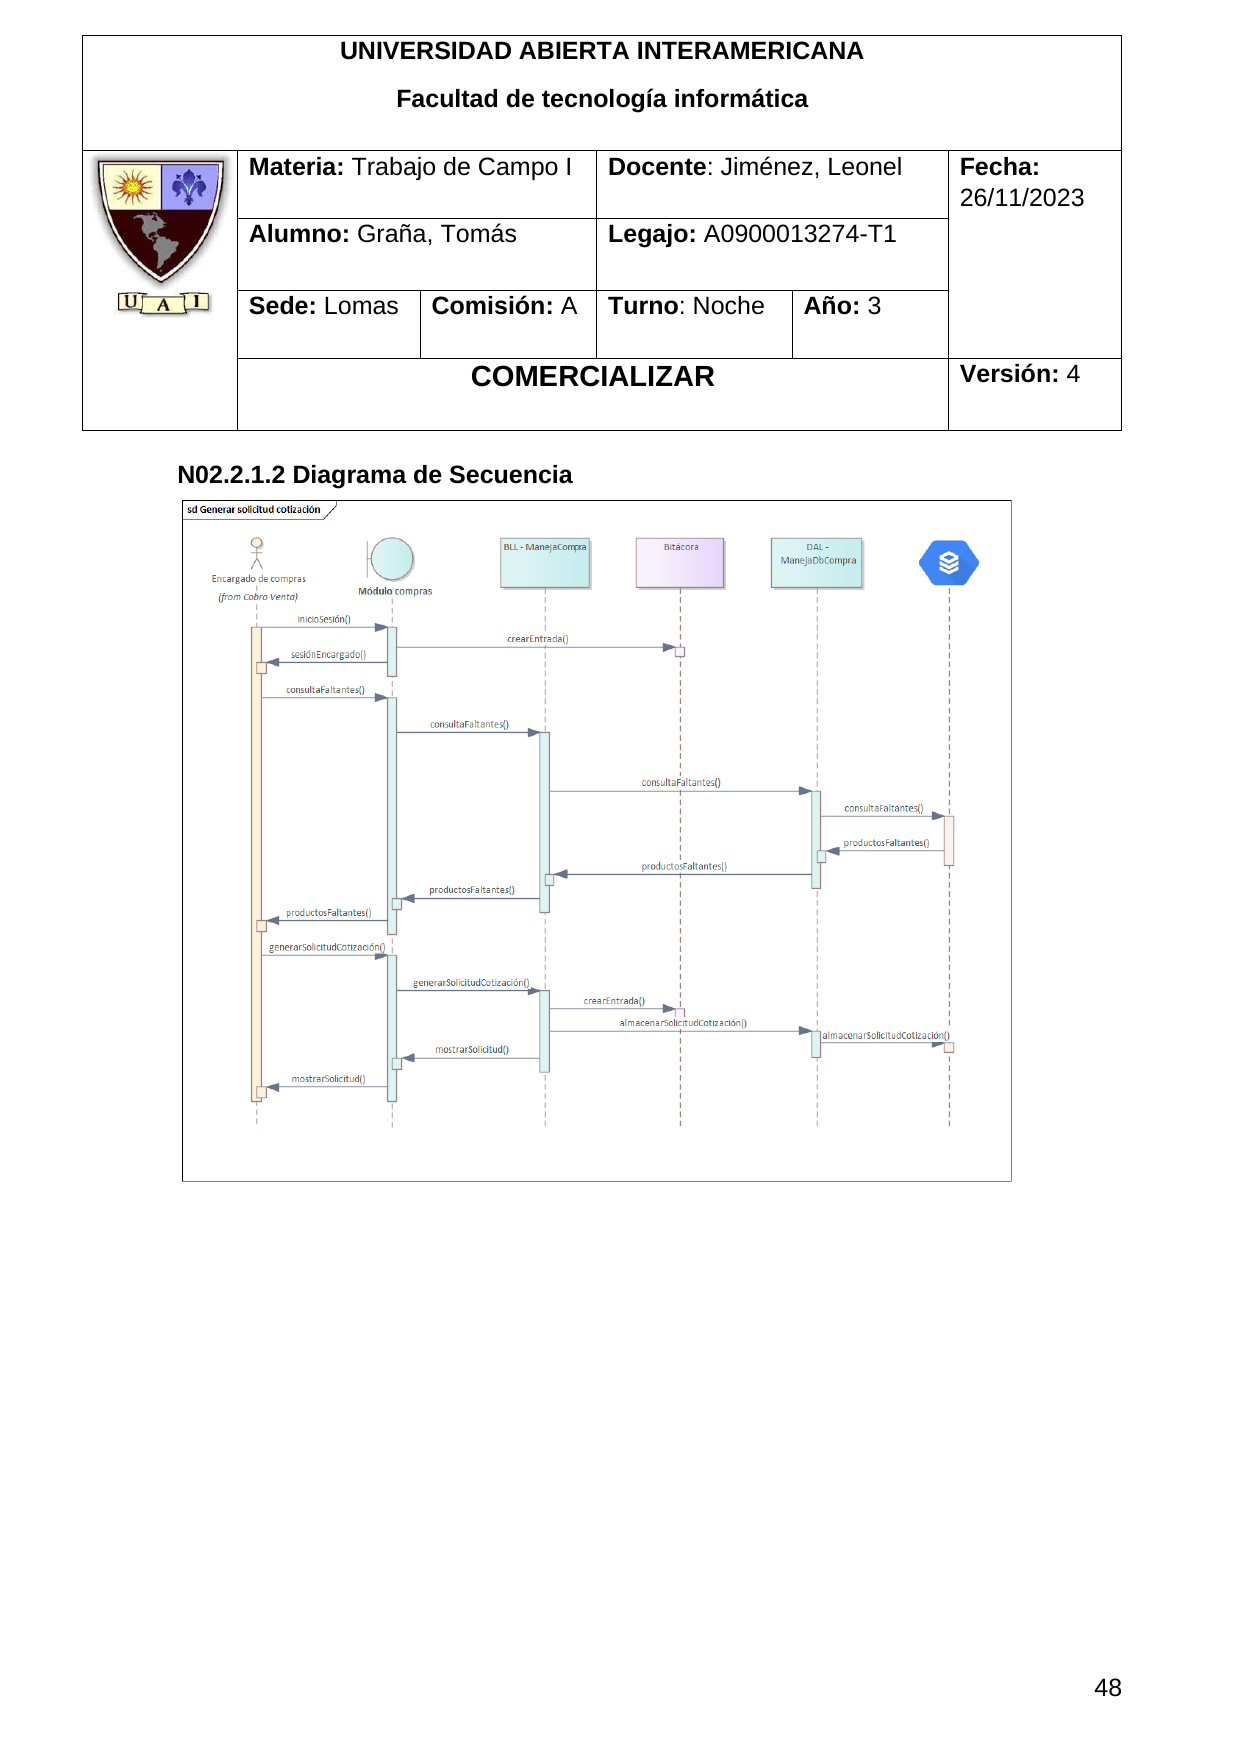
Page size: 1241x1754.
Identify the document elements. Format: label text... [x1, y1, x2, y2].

picture [177, 495, 1017, 1187]
subtitle N02.2.1.2 Diagrama de Secuencia [177, 460, 1122, 488]
picture [87, 151, 234, 320]
